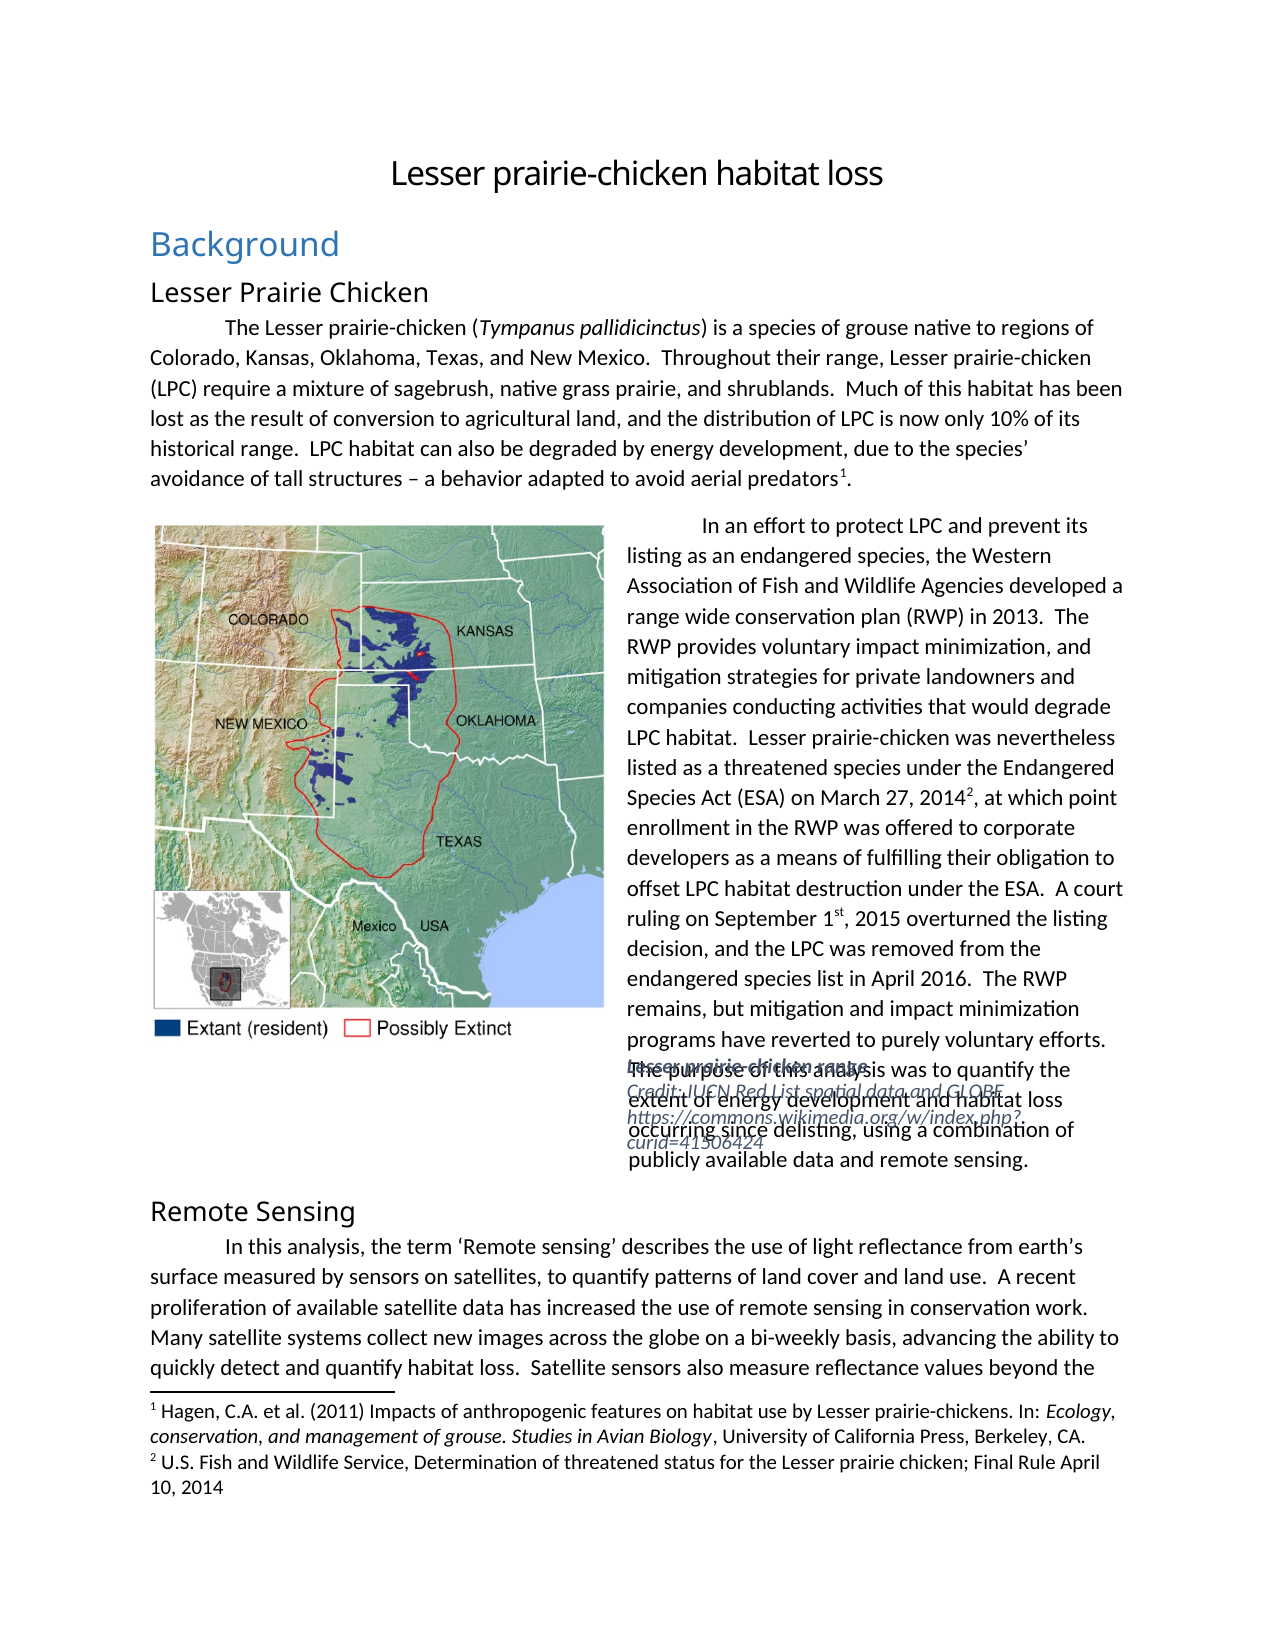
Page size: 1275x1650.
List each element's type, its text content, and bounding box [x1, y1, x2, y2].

picture [150, 521, 608, 1042]
subtitle Remote Sensing [150, 1192, 1125, 1229]
subtitle Background [150, 220, 1125, 266]
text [150, 1232, 1125, 1381]
subtitle Lesser Prairie Chicken [150, 273, 1125, 310]
title Lesser prairie-chicken habitat loss [150, 150, 1125, 195]
text The Lesser prairie-chicken (Tympanus pallidicinctus) is a species of grouse native to regions of Colorado, Kansas, Oklahoma, Texas, and New Mexico. Throughout their range, Lesser prairie-chicken (LPC) require a mixture of sagebrush, native grass prairie, and shrublands. Much of this habitat has been lost as the result of conversion to agricultural land, and the distribution of LPC is now only 10% of its historical range. LPC habitat can also be degraded by energy development, due to the species’ avoidance of tall structures – a behavior adapted to avoid aerial predators. [150, 313, 1125, 492]
